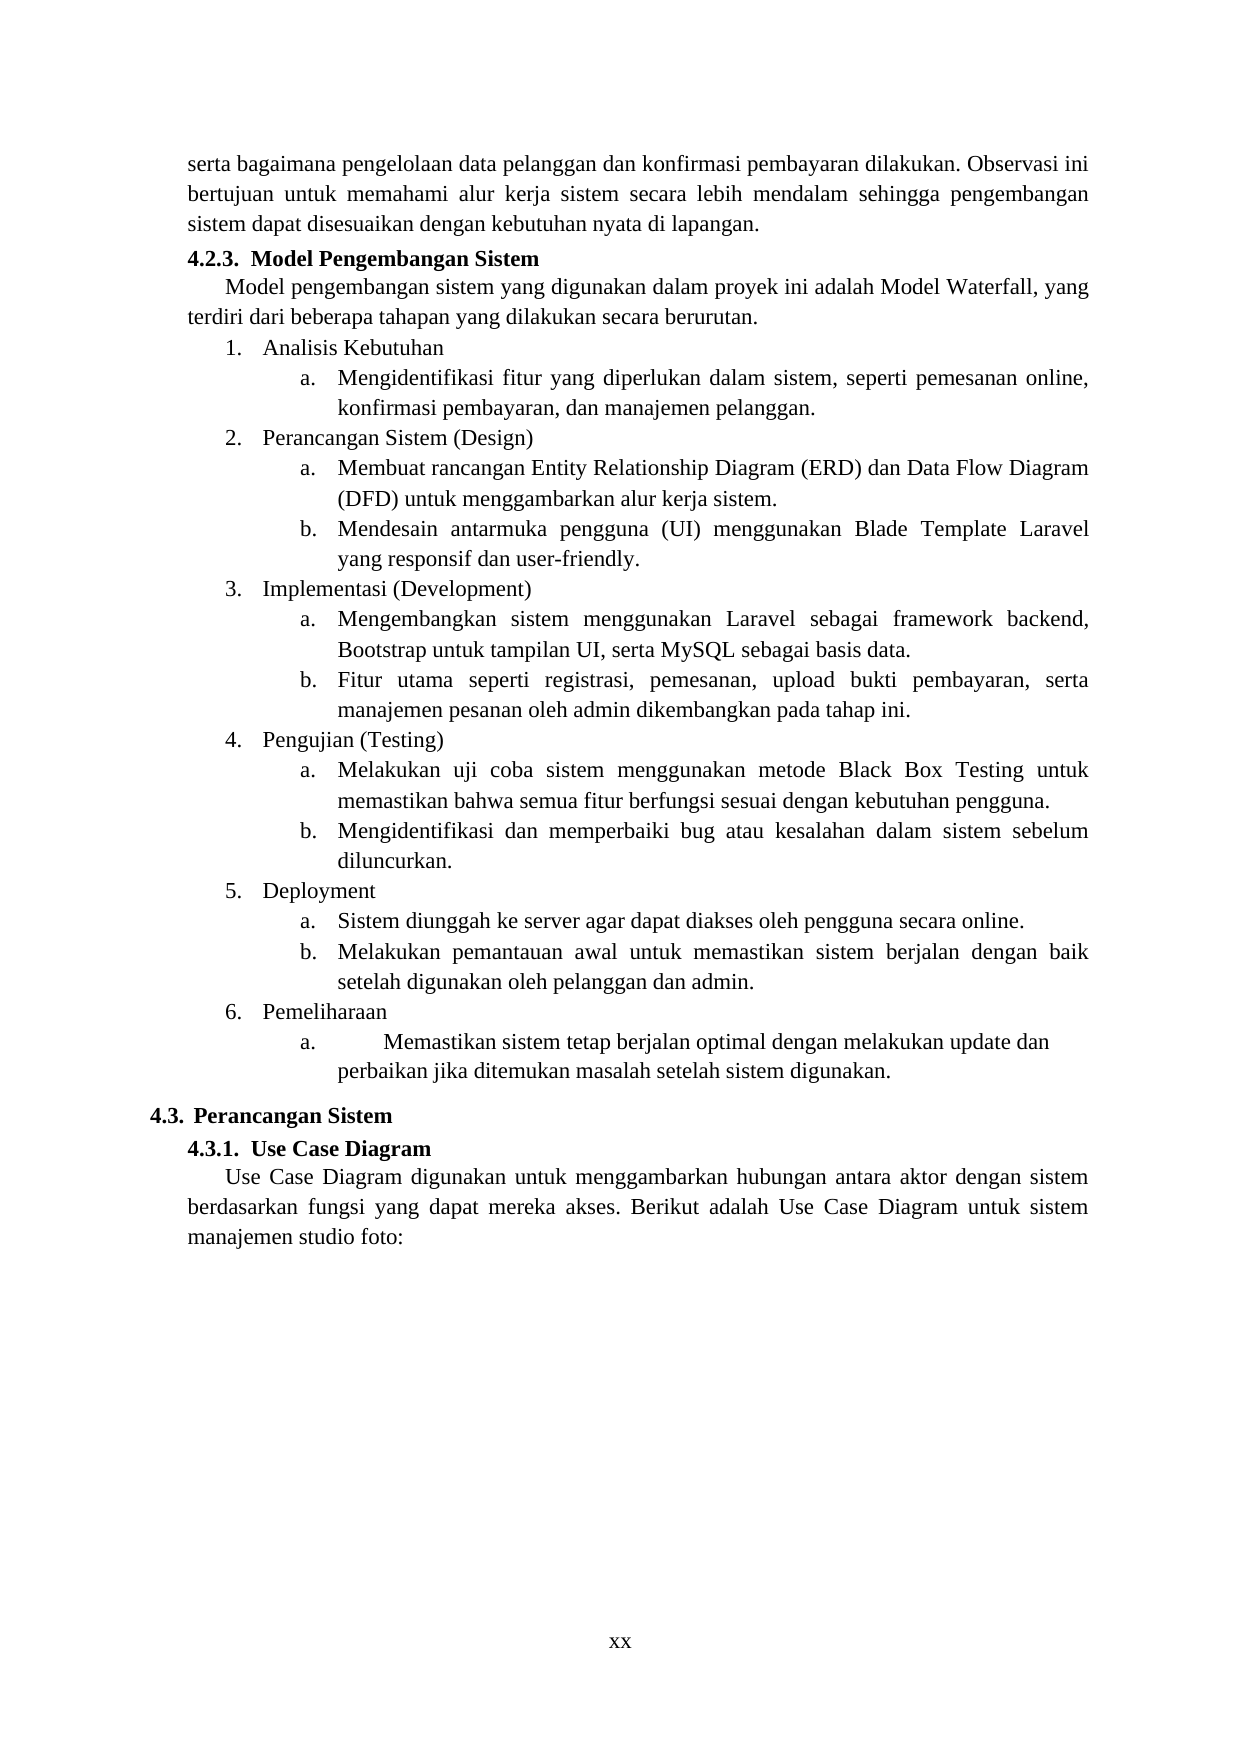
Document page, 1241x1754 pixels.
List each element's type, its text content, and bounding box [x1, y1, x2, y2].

list Melakukan pemantauan awal untuk memastikan sistem berjalan dengan baik setelah digunakan oleh pelanggan dan admin. [300, 938, 1090, 994]
list Pemeliharaan [225, 998, 1090, 1024]
list Mengembangkan sistem menggunakan Laravel sebagai framework backend, Bootstrap untuk tampilan UI, serta MySQL sebagai basis data. [300, 606, 1090, 662]
list Melakukan uji coba sistem menggunakan metode Black Box Testing untuk memastikan bahwa semua fitur berfungsi sesuai dengan kebutuhan pengguna. [300, 757, 1090, 813]
list Fitur utama seperti registrasi, pemesanan, upload bukti pembayaran, serta manajemen pesanan oleh admin dikembangkan pada tahap ini. [300, 666, 1090, 722]
list Deployment [225, 877, 1090, 904]
subtitle Model Pengembangan Sistem [187, 245, 1090, 271]
subtitle Perancangan Sistem [150, 1102, 1090, 1128]
list Mendesain antarmuka pengguna (UI) menggunakan Blade Template Laravel yang responsif dan user-friendly. [300, 515, 1090, 571]
list Implementasi (Development) [225, 575, 1090, 602]
list Analisis Kebutuhan [225, 334, 1090, 360]
text Use Case Diagram digunakan untuk menggambarkan hubungan antara aktor dengan sistem berdasarkan fungsi yang dapat mereka akses. Berikut adalah Use Case Diagram untuk sistem manajemen studio foto: [187, 1163, 1090, 1250]
list Mengidentifikasi dan memperbaiki bug atau kesalahan dalam sistem sebelum diluncurkan. [300, 817, 1090, 873]
subtitle Use Case Diagram [187, 1134, 1090, 1161]
list Sistem diunggah ke server agar dapat diakses oleh pengguna secara online. [300, 908, 1090, 934]
list Mengidentifikasi fitur yang diperlukan dalam sistem, seperti pemesanan online, konfirmasi pembayaran, dan manajemen pelanggan. [300, 364, 1090, 420]
text Model pengembangan sistem yang digunakan dalam proyek ini adalah Model Waterfall, yang terdiri dari beberapa tahapan yang dilakukan secara berurutan. [187, 273, 1090, 330]
list Perancangan Sistem (Design) [225, 424, 1090, 451]
list Pengujian (Testing) [225, 726, 1090, 753]
list Membuat rancangan Entity Relationship Diagram (ERD) dan Data Flow Diagram (DFD) untuk menggambarkan alur kerja sistem. [300, 454, 1090, 511]
list Memastikan sistem tetap berjalan optimal dengan melakukan update dan perbaikan jika ditemukan masalah setelah sistem digunakan. [300, 1028, 1090, 1083]
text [187, 150, 1090, 237]
